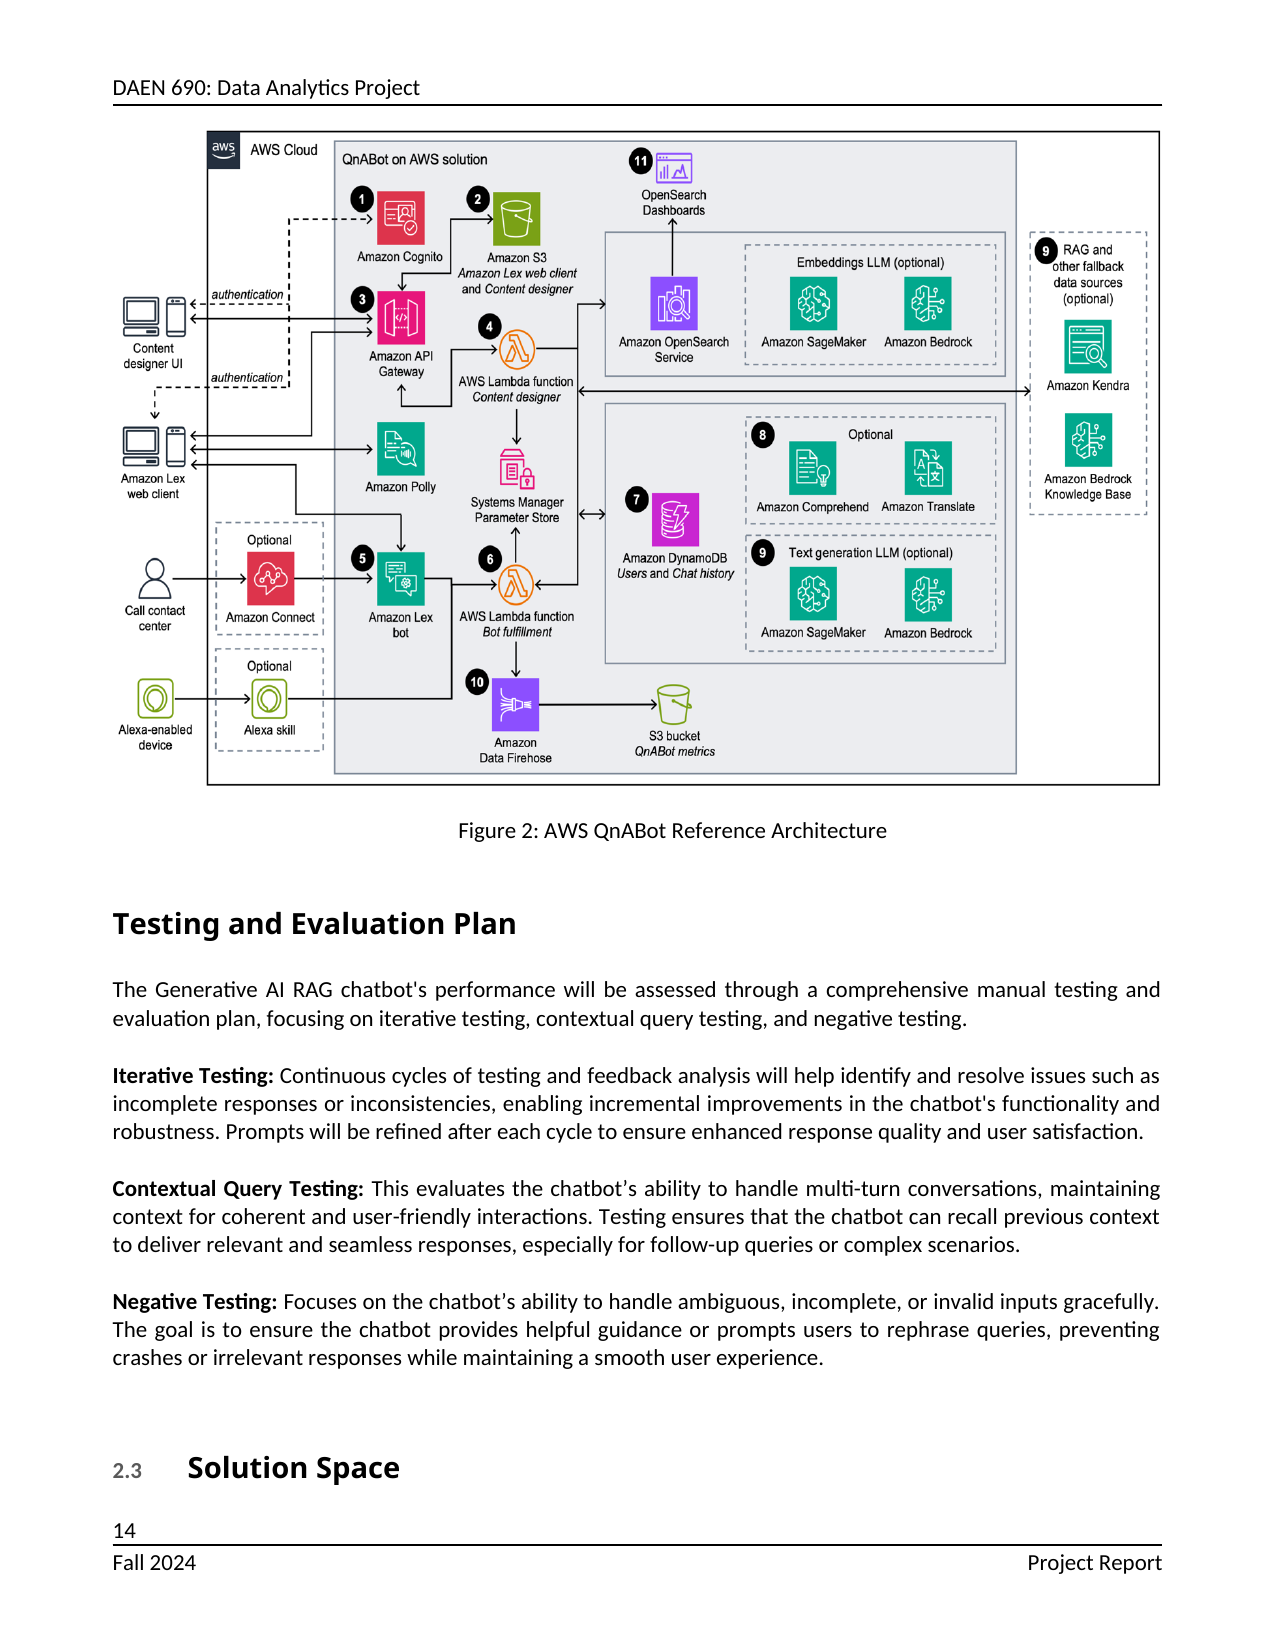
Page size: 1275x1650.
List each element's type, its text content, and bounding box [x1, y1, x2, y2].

picture [112, 124, 1163, 792]
text Iterative Testing: Continuous cycles of testing and feedback analysis will help identify and resolve issues such as incomplete responses or inconsistencies, enabling incremental improvements in the chatbot's functionality and robustness. Prompts will be refined after each cycle to ensure enhanced response quality and user satisfaction. [112, 1061, 1162, 1145]
subtitle Solution Space [112, 1447, 1162, 1487]
subtitle Testing and Evaluation Plan [112, 904, 1162, 943]
text Negative Testing: Focuses on the chatbot’s ability to handle ambiguous, incomplete, or invalid inputs gracefully. The goal is to ensure the chatbot provides helpful guidance or prompts users to rephrase queries, preventing crashes or irrelevant responses while maintaining a smooth user experience. [112, 1287, 1162, 1371]
text Figure 2: AWS QnABot Reference Architecture [183, 816, 1162, 844]
text The Generative AI RAG chatbot's performance will be assessed through a comprehensive manual testing and evaluation plan, focusing on iterative testing, contextual query testing, and negative testing. [112, 976, 1162, 1032]
text Contextual Query Testing: This evaluates the chatbot’s ability to handle multi-turn conversations, maintaining context for coherent and user-friendly interactions. Testing ensures that the chatbot can recall previous context to deliver relevant and seamless responses, especially for follow-up queries or complex scenarios. [112, 1174, 1162, 1258]
